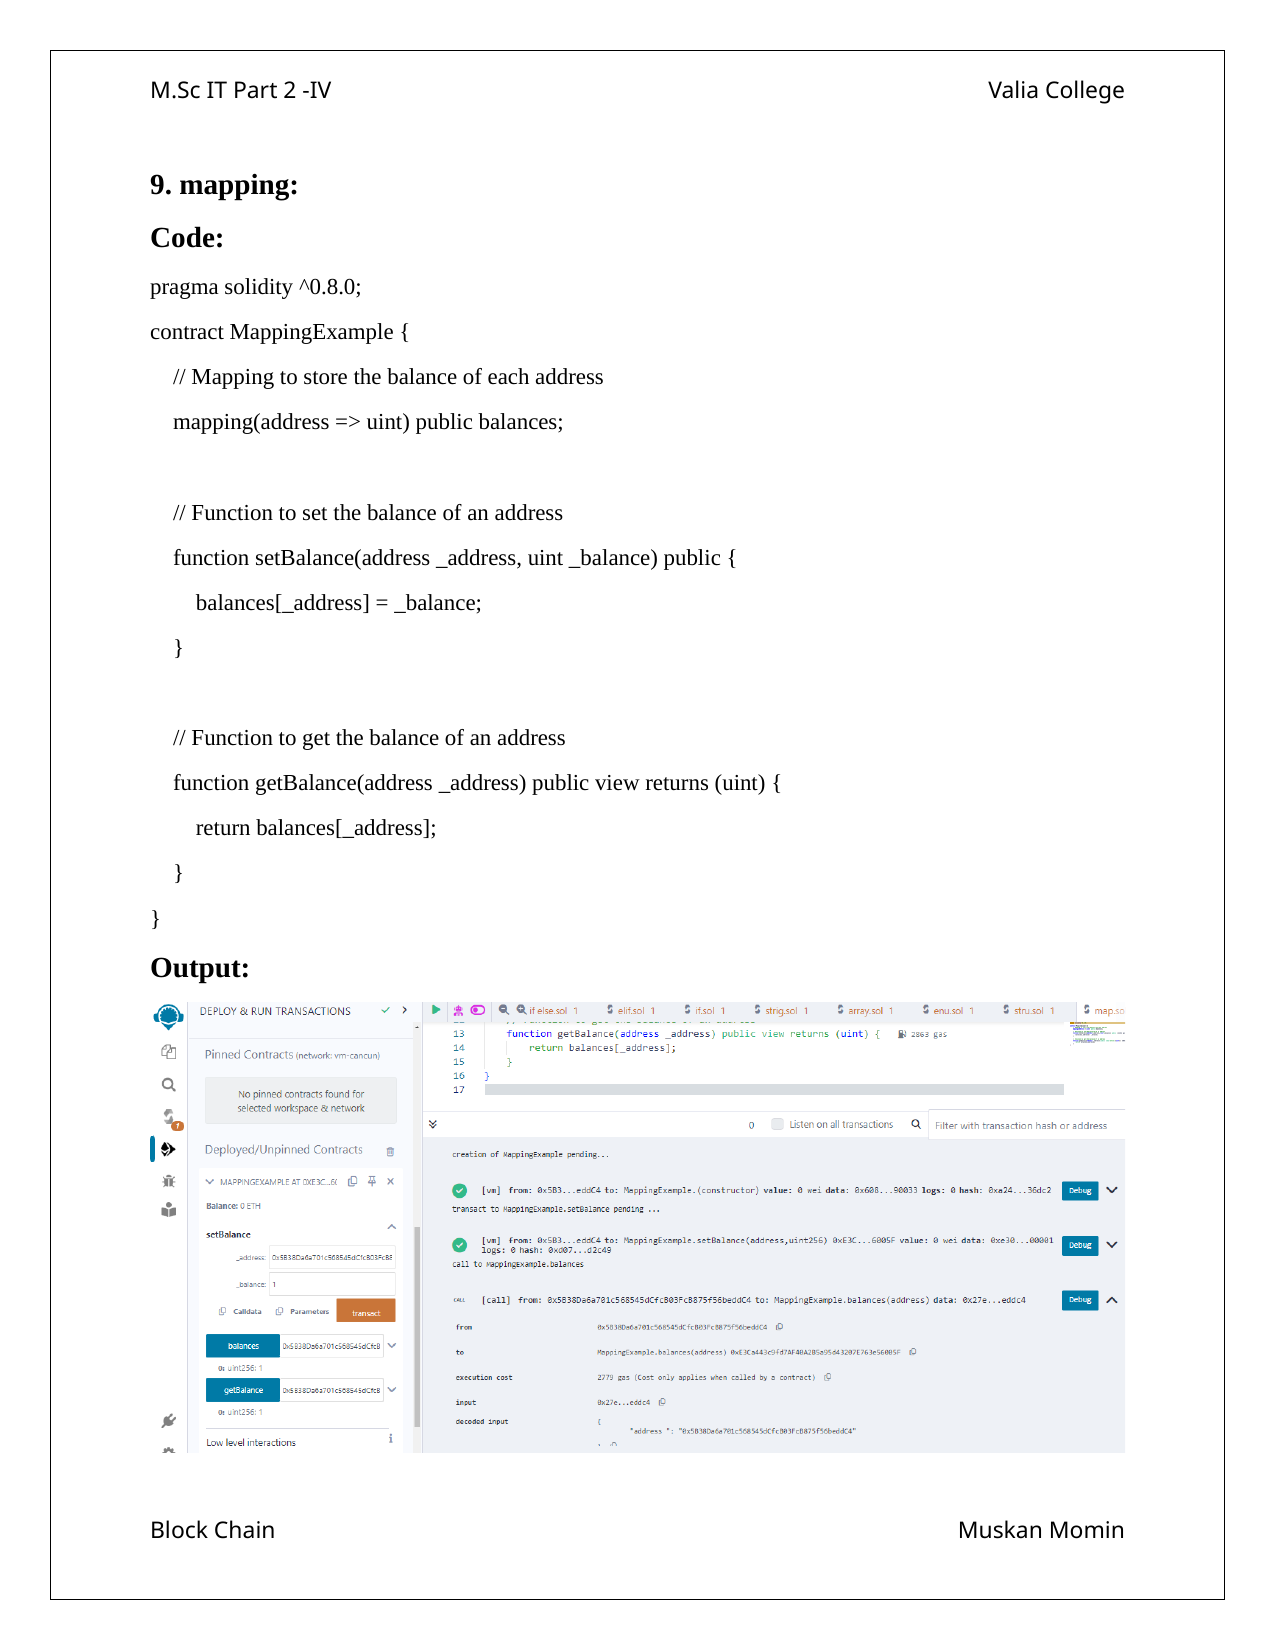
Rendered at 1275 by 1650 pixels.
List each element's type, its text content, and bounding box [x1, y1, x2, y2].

text } [150, 859, 1125, 886]
text function setBalance(address _address, uint _balance) public { [150, 544, 1125, 570]
text Output: [150, 950, 1125, 983]
text contract MappingExample { [150, 318, 1125, 344]
text // Function to get the balance of an address [150, 724, 1125, 751]
text Code: [150, 220, 1125, 254]
text function getBalance(address _address) public view returns (uint) { [150, 769, 1125, 796]
picture [150, 1002, 1125, 1453]
text pragma solidity ^0.8.0; [150, 273, 1125, 299]
text 9. mapping: [150, 167, 1125, 201]
text mapping(address => uint) public balances; [150, 408, 1125, 435]
text balances[_address] = _balance; [150, 589, 1125, 615]
text // Mapping to store the balance of each address [150, 363, 1125, 390]
text } [150, 634, 1125, 660]
text // Function to set the balance of an address [150, 499, 1125, 525]
text return balances[_address]; [150, 814, 1125, 841]
text } [150, 904, 1125, 931]
